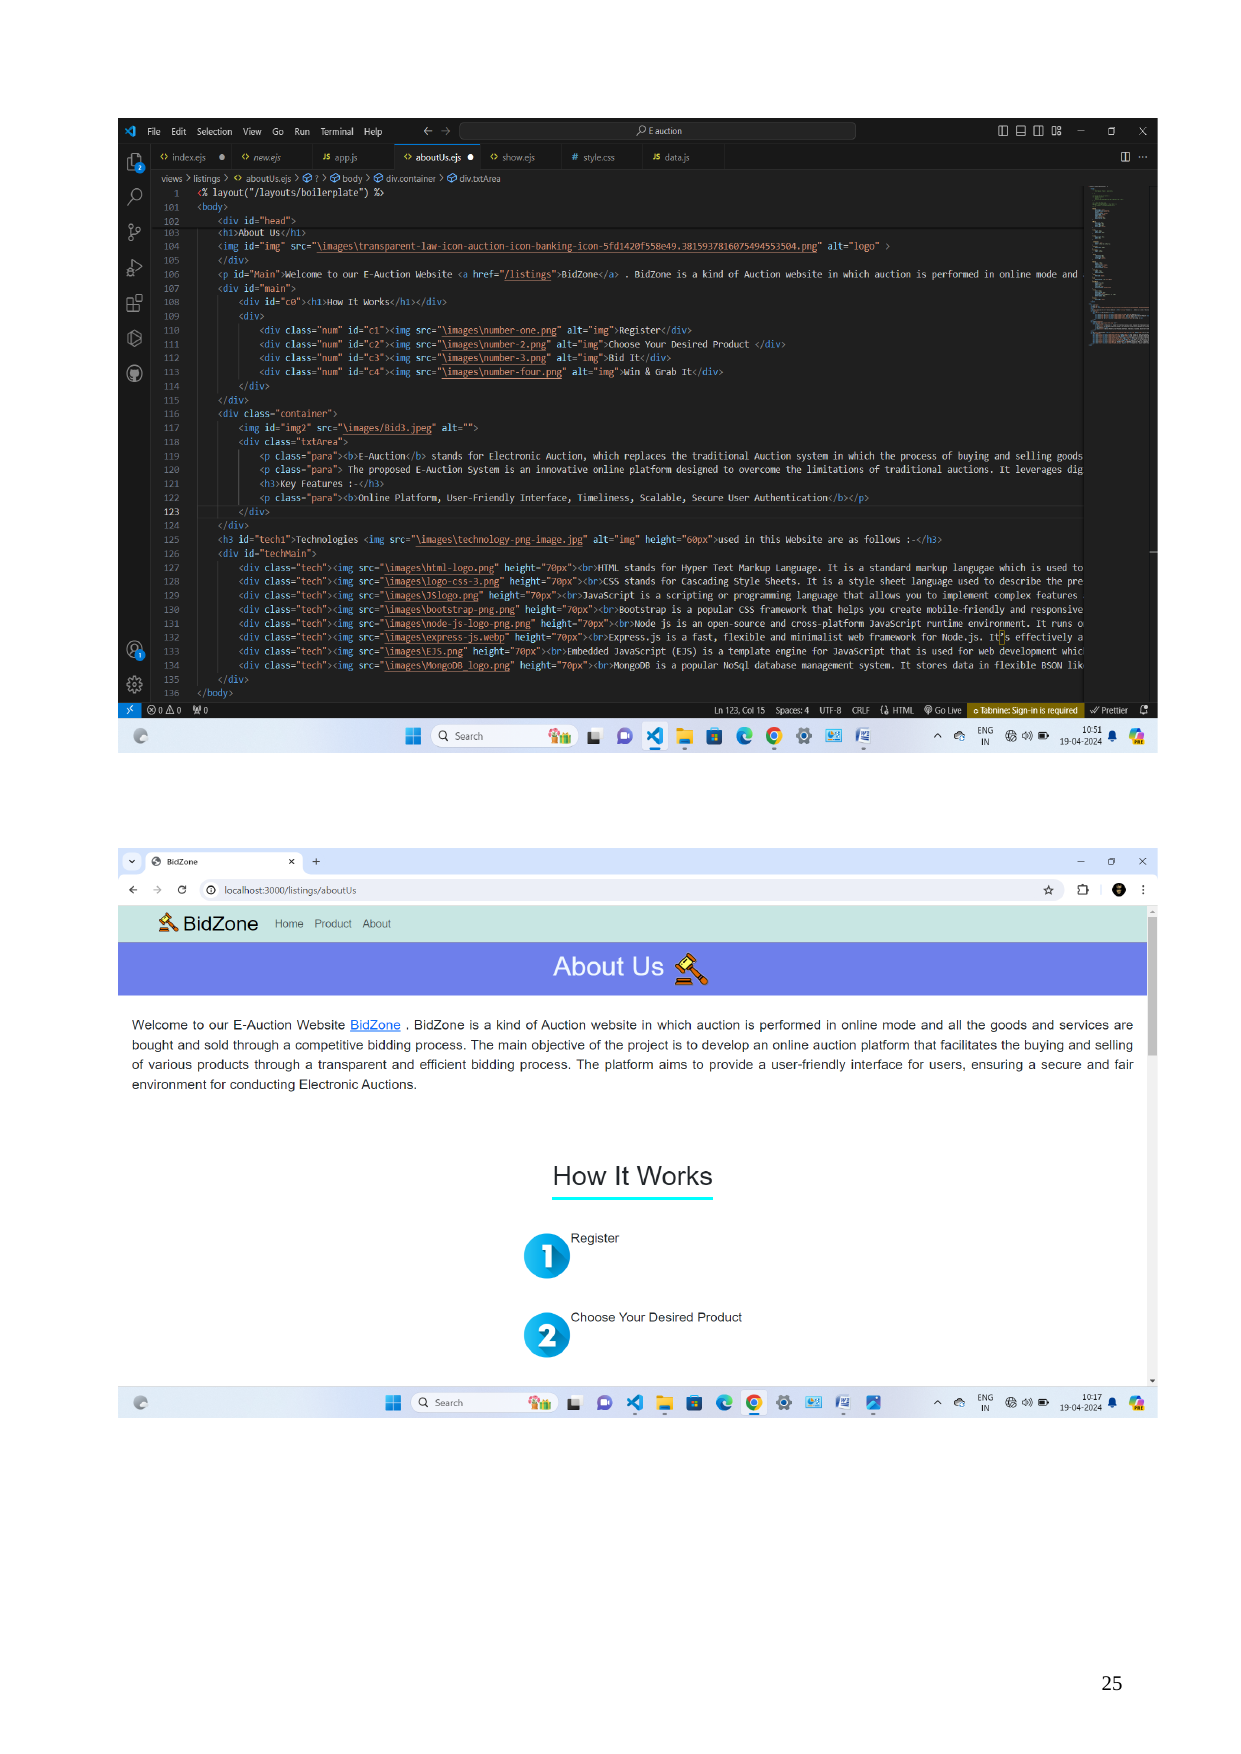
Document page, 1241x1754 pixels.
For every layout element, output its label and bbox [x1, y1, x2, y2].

picture [118, 118, 1158, 753]
picture [118, 848, 1158, 1418]
